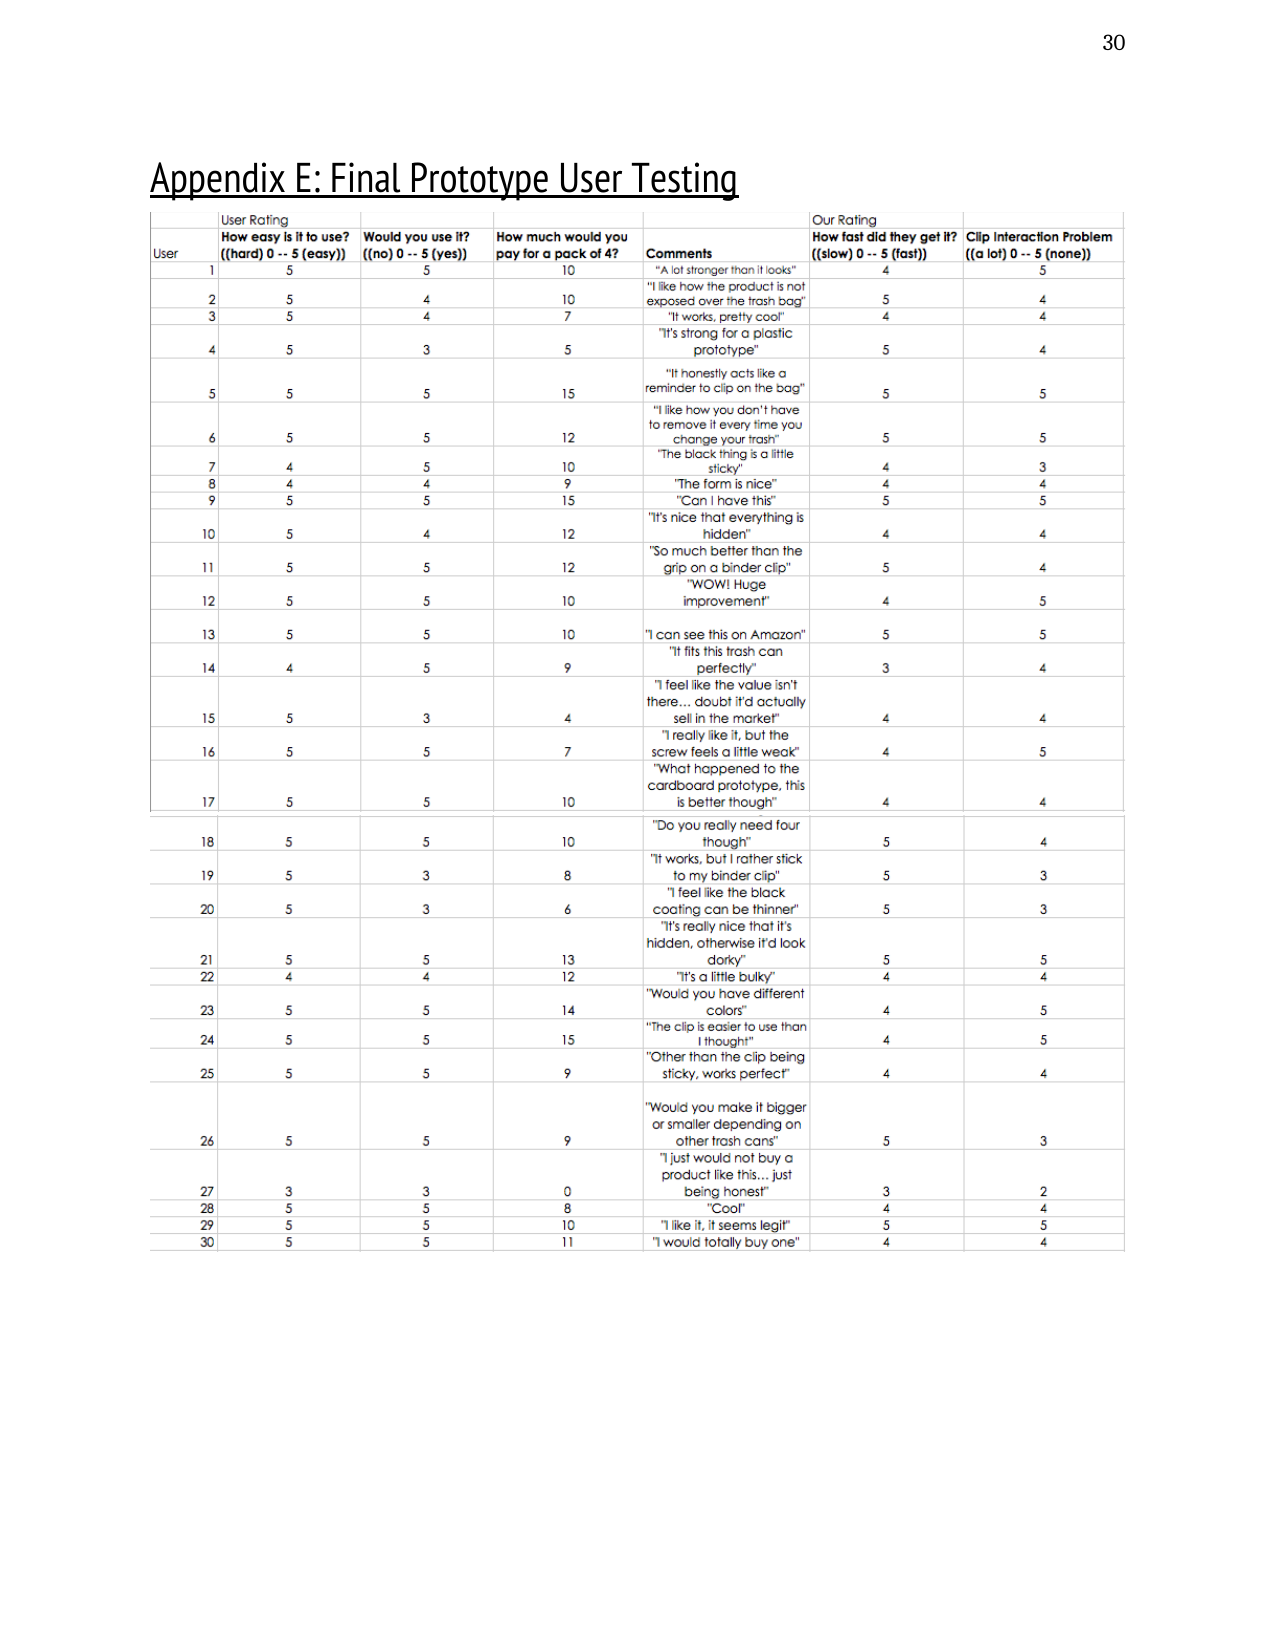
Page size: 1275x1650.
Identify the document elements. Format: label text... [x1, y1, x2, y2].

picture [150, 212, 1125, 812]
picture [150, 815, 1125, 1252]
text Appendix E: Final Prototype User Testing [150, 150, 1125, 204]
